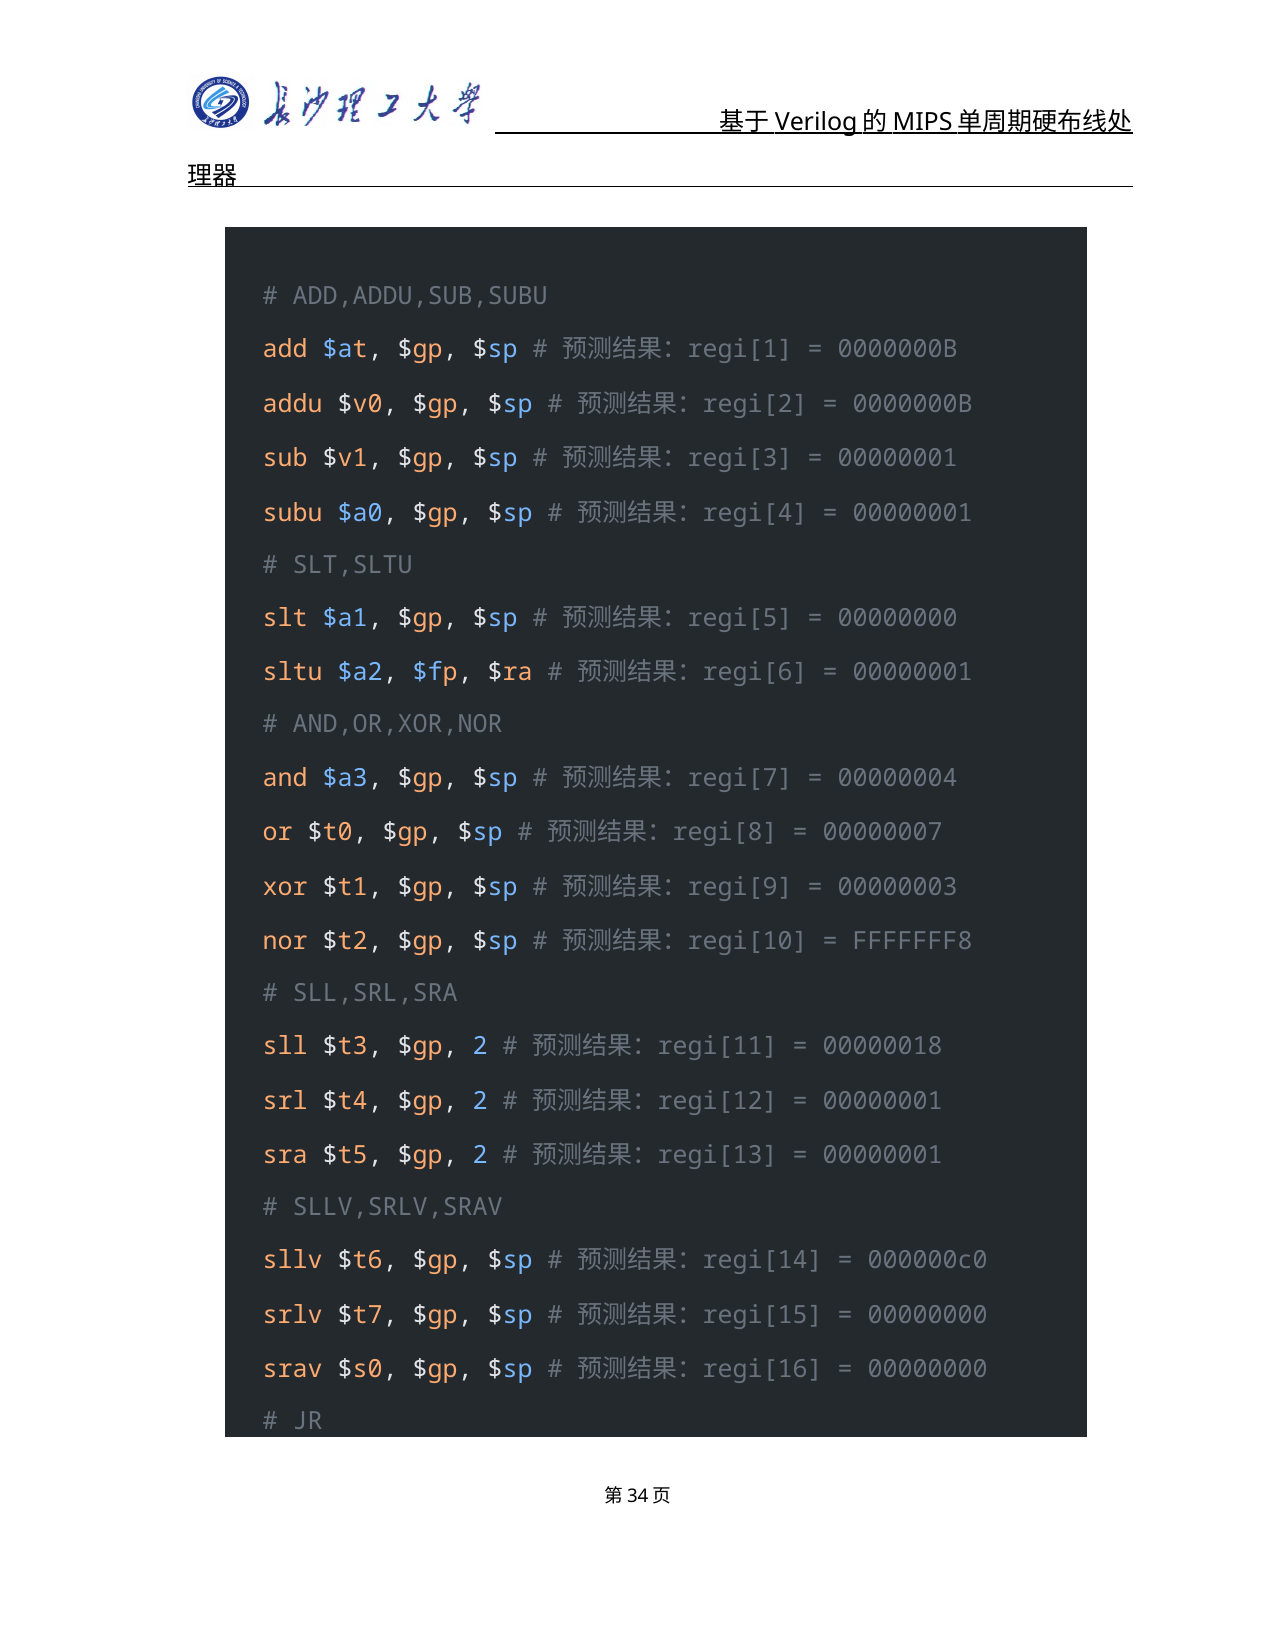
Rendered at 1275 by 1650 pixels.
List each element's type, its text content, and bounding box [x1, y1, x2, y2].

list sltu $a2, $fp, $ra # 预测结果：regi[6] = 00000001 [225, 652, 1087, 688]
list srlv $t7, $gp, $sp # 预测结果：regi[15] = 00000000 [225, 1294, 1087, 1331]
list # AND,OR,XOR,NOR [225, 706, 1087, 740]
list add $at, $gp, $sp # 预测结果：regi[1] = 0000000B [225, 329, 1087, 365]
list # SLL,SRL,SRA [225, 975, 1087, 1009]
list srav $s0, $gp, $sp # 预测结果：regi[16] = 00000000 [225, 1349, 1087, 1385]
list # JR [225, 1403, 1087, 1437]
list sub $v1, $gp, $sp # 预测结果：regi[3] = 00000001 [225, 438, 1087, 474]
list addu $v0, $gp, $sp # 预测结果：regi[2] = 0000000B [225, 383, 1087, 419]
picture [187, 74, 495, 130]
list or $t0, $gp, $sp # 预测结果：regi[8] = 00000007 [225, 812, 1087, 848]
list sllv $t6, $gp, $sp # 预测结果：regi[14] = 000000c0 [225, 1240, 1087, 1276]
list # SLT,SLTU [225, 546, 1087, 580]
list and $a3, $gp, $sp # 预测结果：regi[7] = 00000004 [225, 757, 1087, 793]
list # SLLV,SRLV,SRAV [225, 1189, 1087, 1223]
list sll $t3, $gp, 2 # 预测结果：regi[11] = 00000018 [225, 1026, 1087, 1062]
list slt $a1, $gp, $sp # 预测结果：regi[5] = 00000000 [225, 597, 1087, 634]
list srl $t4, $gp, 2 # 预测结果：regi[12] = 00000001 [225, 1080, 1087, 1116]
list sra $t5, $gp, 2 # 预测结果：regi[13] = 00000001 [225, 1134, 1087, 1171]
list xor $t1, $gp, $sp # 预测结果：regi[9] = 00000003 [225, 866, 1087, 902]
list nor $t2, $gp, $sp # 预测结果：regi[10] = FFFFFFF8 [225, 920, 1087, 957]
list subu $a0, $gp, $sp # 预测结果：regi[4] = 00000001 [225, 492, 1087, 528]
list # ADD,ADDU,SUB,SUBU [225, 278, 1087, 312]
